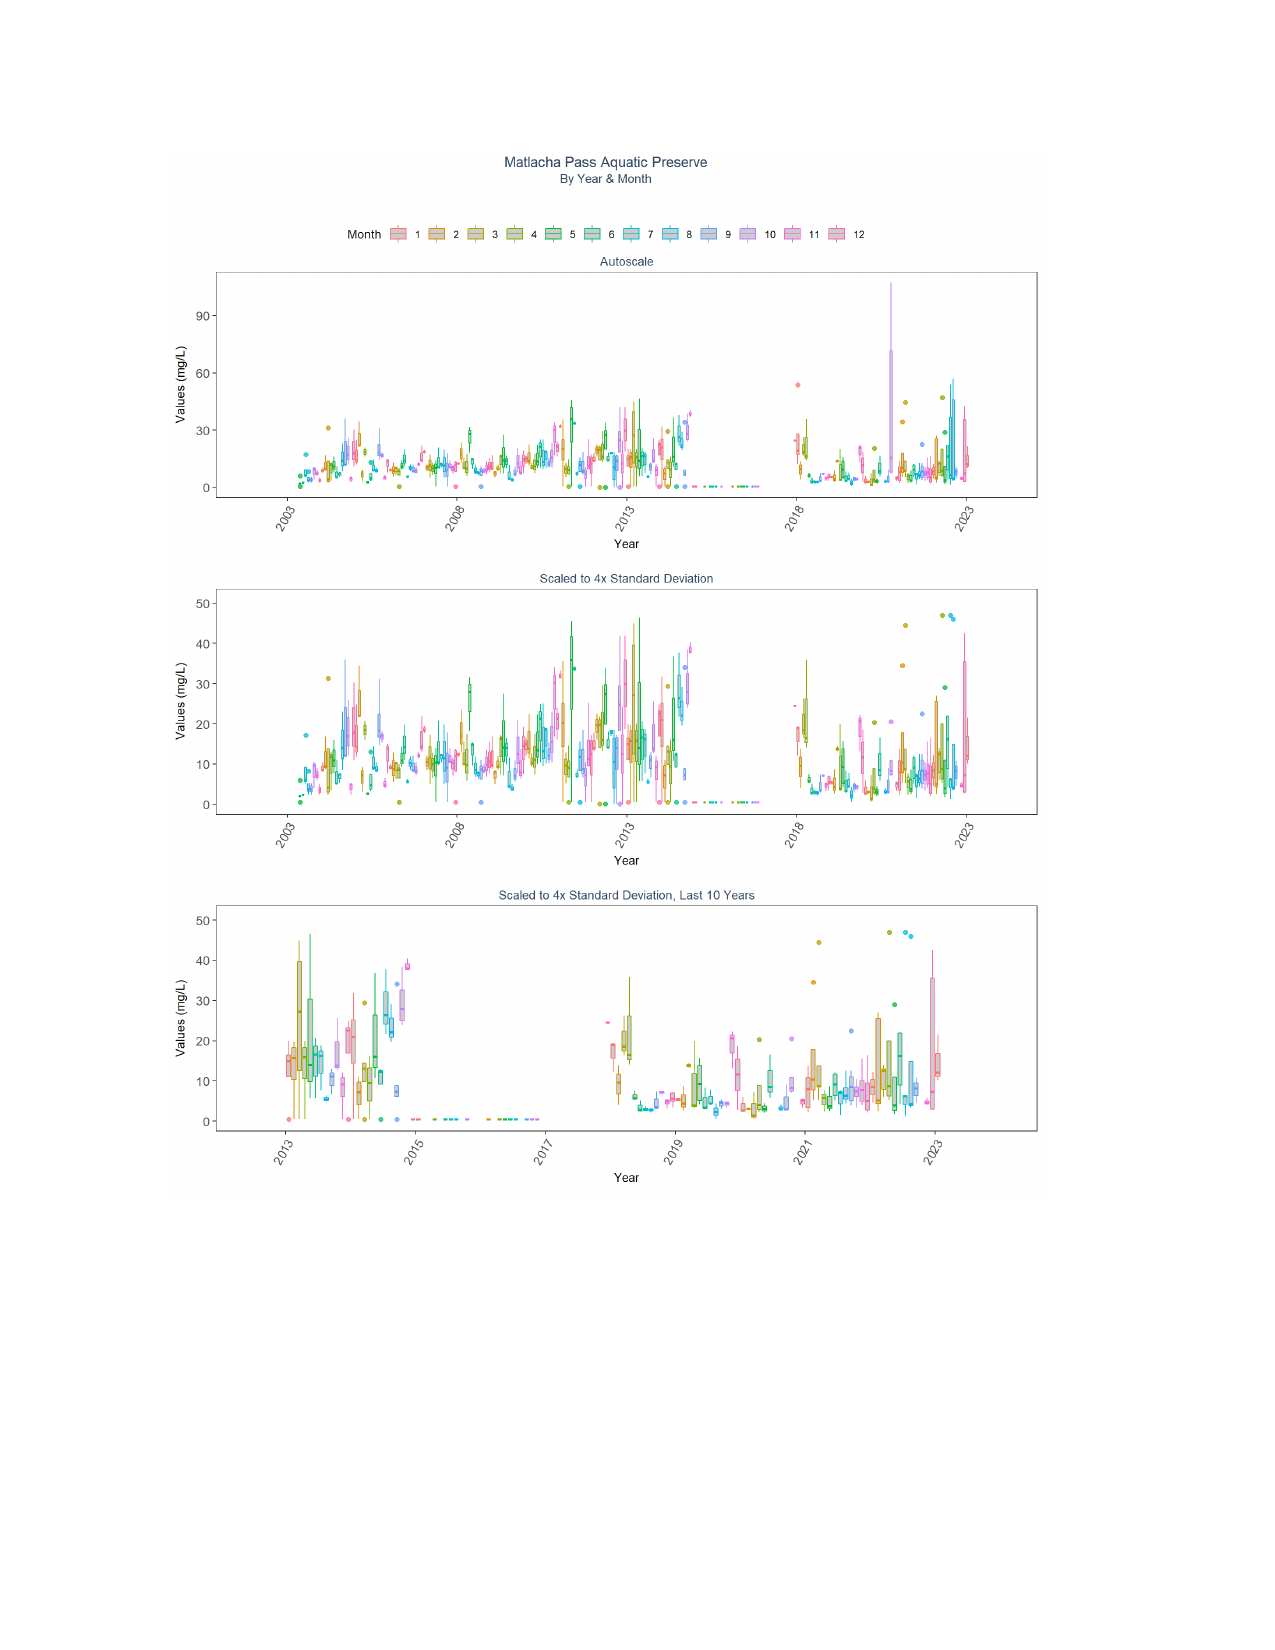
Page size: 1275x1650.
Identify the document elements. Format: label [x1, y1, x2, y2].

picture [168, 150, 1044, 1200]
